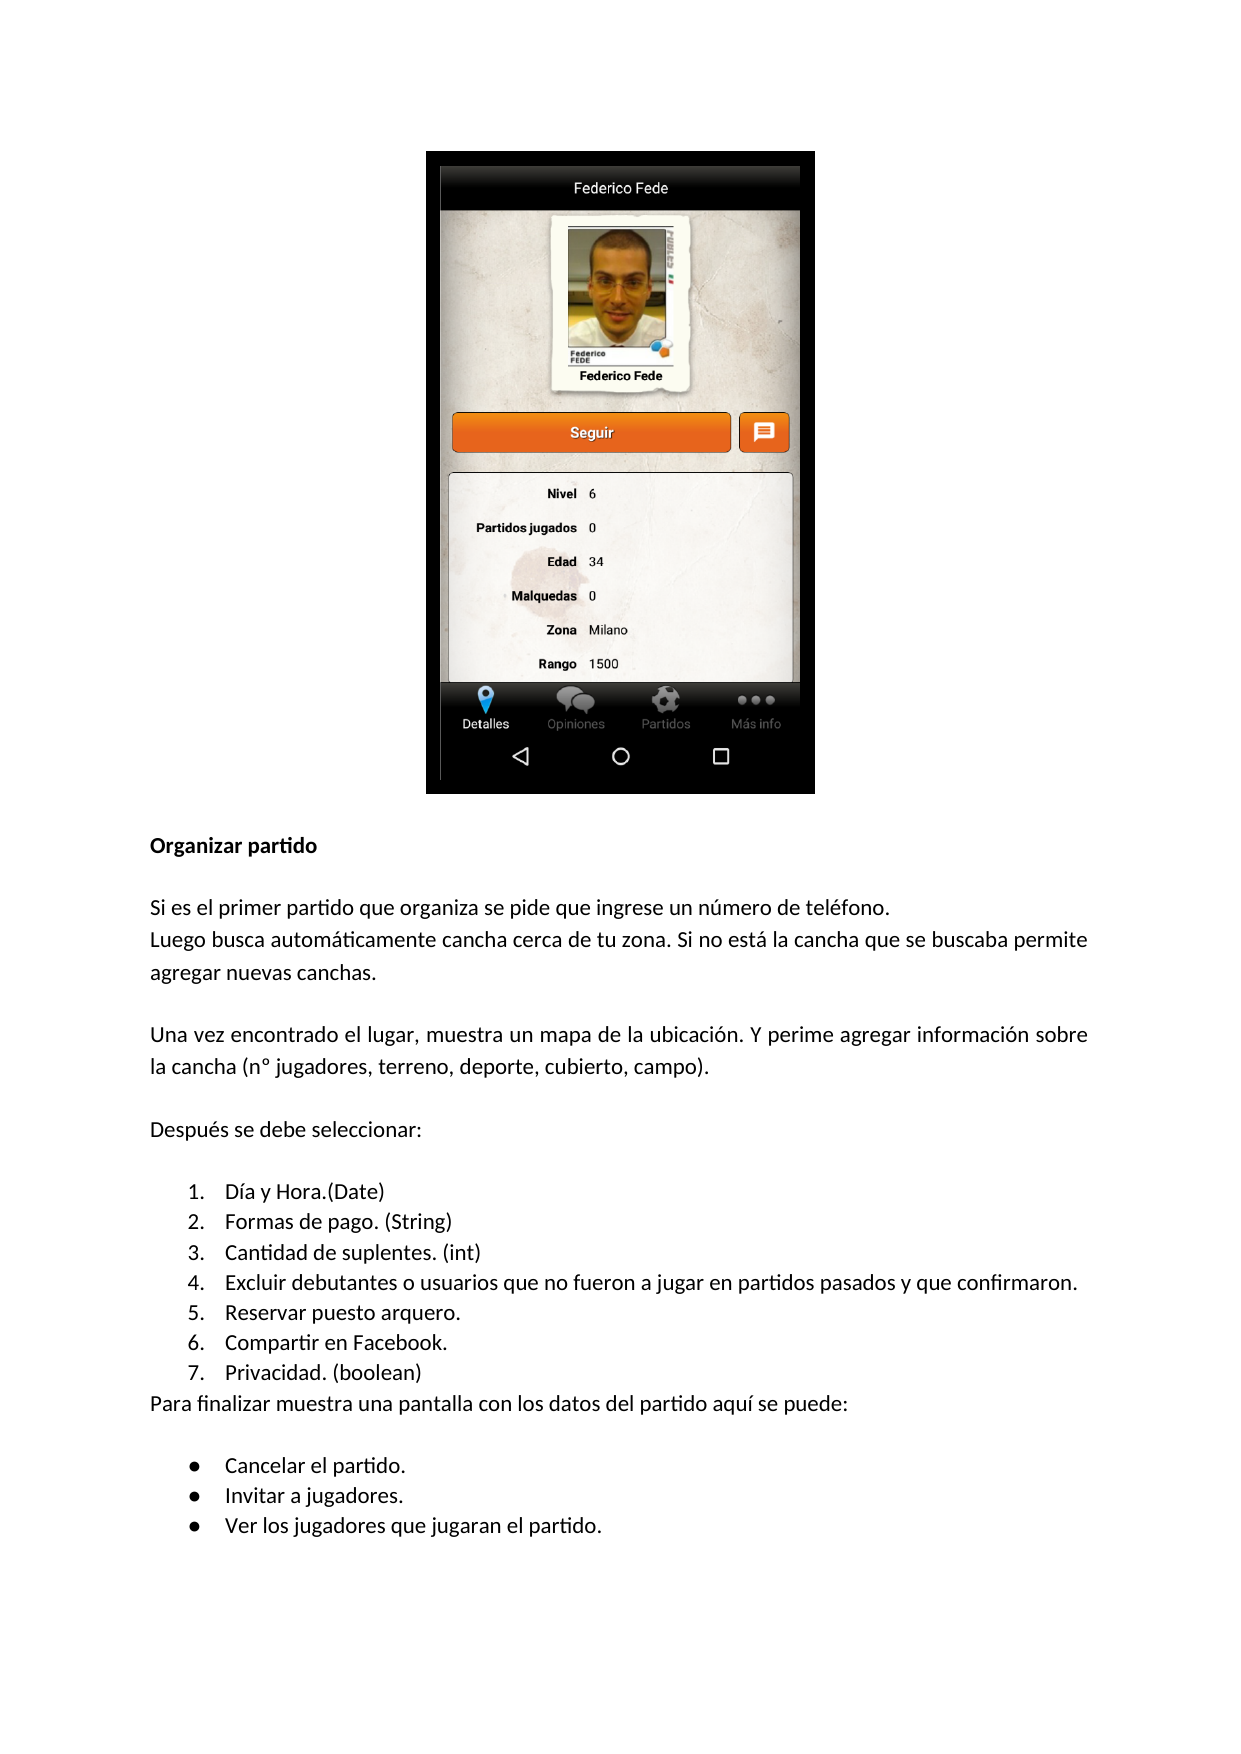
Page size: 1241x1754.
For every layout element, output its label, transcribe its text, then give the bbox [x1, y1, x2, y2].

list Compartir en Facebook. [187, 1328, 1090, 1356]
list Cantidad de suplentes. (int) [187, 1238, 1090, 1266]
text Organizar partido [150, 831, 1090, 859]
text Después se debe seleccionar: [150, 1115, 1090, 1143]
text Una vez encontrado el lugar, muestra un mapa de la ubicación. Y perime agregar información sobre la cancha (nº jugadores, terreno, deporte, cubierto, campo). [150, 1020, 1090, 1080]
picture [440, 166, 800, 780]
text Para finalizar muestra una pantalla con los datos del partido aquí se puede: [150, 1389, 1090, 1417]
list Día y Hora.(Date) [187, 1177, 1090, 1205]
list Cancelar el partido. [187, 1451, 1090, 1479]
list Ver los jugadores que jugaran el partido. [187, 1511, 1090, 1539]
list Reservar puesto arquero. [187, 1298, 1090, 1326]
list Excluir debutantes o usuarios que no fueron a jugar en partidos pasados y que confirmaron. [187, 1268, 1090, 1296]
list Privacidad. (boolean) [187, 1358, 1090, 1386]
text Luego busca automáticamente cancha cerca de tu zona. Si no está la cancha que se buscaba permite agregar nuevas canchas. [150, 926, 1090, 986]
list Invitar a jugadores. [187, 1481, 1090, 1509]
text Si es el primer partido que organiza se pide que ingrese un número de teléfono. [150, 893, 1090, 921]
list Formas de pago. (String) [187, 1207, 1090, 1235]
